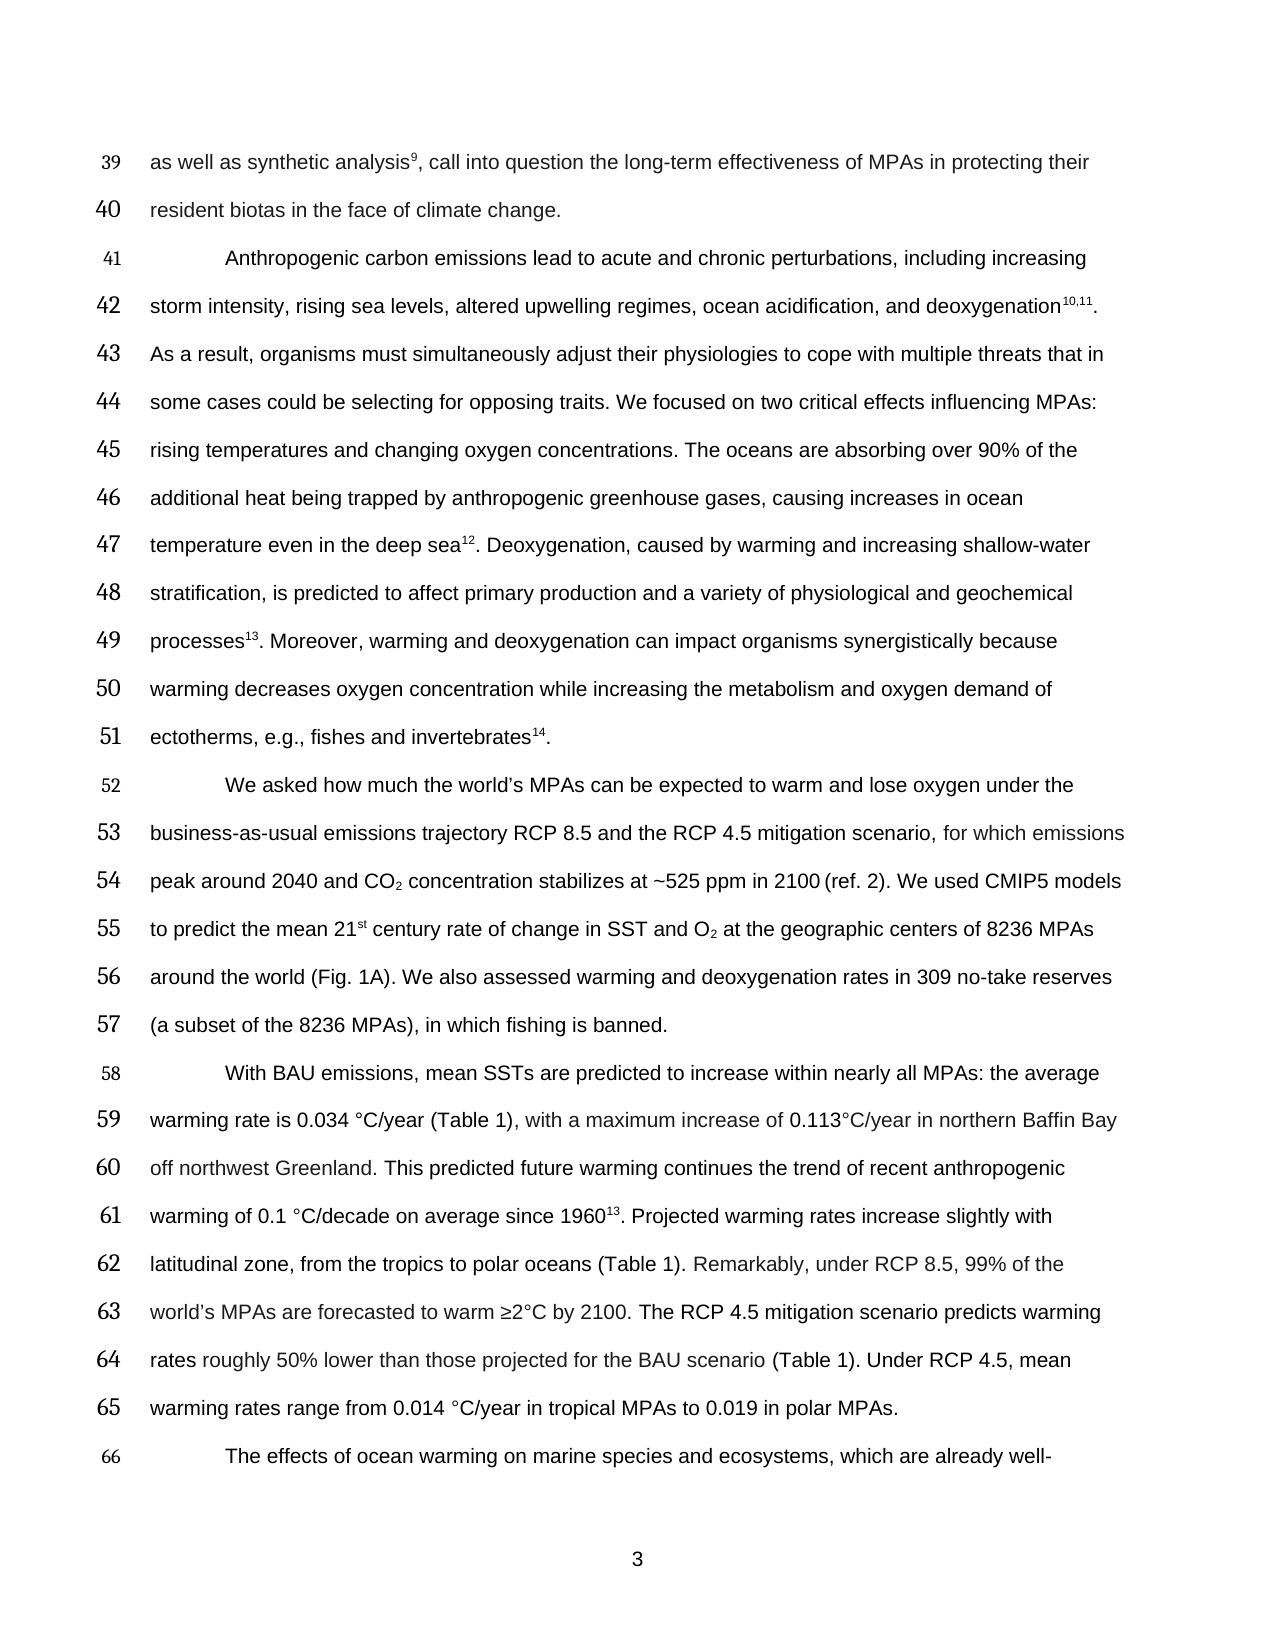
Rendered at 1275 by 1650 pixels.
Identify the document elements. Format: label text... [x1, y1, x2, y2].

text We asked how much the world’s MPAs can be expected to warm and lose oxygen under the business-as-usual emissions trajectory RCP 8.5 and the RCP 4.5 mitigation scenario, for which emissions peak around 2040 and CO2 concentration stabilizes at ~525 ppm in 2100 (ref. 2). We used CMIP5 models to predict the mean 21st century rate of change in SST and O2 at the geographic centers of 8236 MPAs around the world (Fig. 1A). We also assessed warming and deoxygenation rates in 309 no-take reserves (a subset of the 8236 MPAs), in which fishing is banned. [150, 773, 1125, 1036]
text Anthropogenic carbon emissions lead to acute and chronic perturbations, including increasing storm intensity, rising sea levels, altered upwelling regimes, ocean acidification, and deoxygenation10,11. As a result, organisms must simultaneously adjust their physiologies to cope with multiple threats that in some cases could be selecting for opposing traits. We focused on two critical effects influencing MPAs: rising temperatures and changing oxygen concentrations. The oceans are absorbing over 90% of the additional heat being trapped by anthropogenic greenhouse gases, causing increases in ocean temperature even in the deep sea12. Deoxygenation, caused by warming and increasing shallow-water stratification, is predicted to affect primary production and a variety of physiological and geochemical processes13. Moreover, warming and deoxygenation can impact organisms synergistically because warming decreases oxygen concentration while increasing the metabolism and oxygen demand of ectotherms, e.g., fishes and invertebrates14. [150, 246, 1125, 749]
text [150, 150, 1125, 222]
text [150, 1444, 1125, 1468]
text With BAU emissions, mean SSTs are predicted to increase within nearly all MPAs: the average warming rate is 0.034 °C/year (Table 1), with a maximum increase of 0.113°C/year in northern Baffin Bay off northwest Greenland. This predicted future warming continues the trend of recent anthropogenic warming of 0.1 °C/decade on average since 196013. Projected warming rates increase slightly with latitudinal zone, from the tropics to polar oceans (Table 1). Remarkably, under RCP 8.5, 99% of the world’s MPAs are forecasted to warm ≥2°C by 2100. The RCP 4.5 mitigation scenario predicts warming rates roughly 50% lower than those projected for the BAU scenario (Table 1). Under RCP 4.5, mean warming rates range from 0.014 °C/year in tropical MPAs to 0.019 in polar MPAs. [150, 1060, 1125, 1420]
